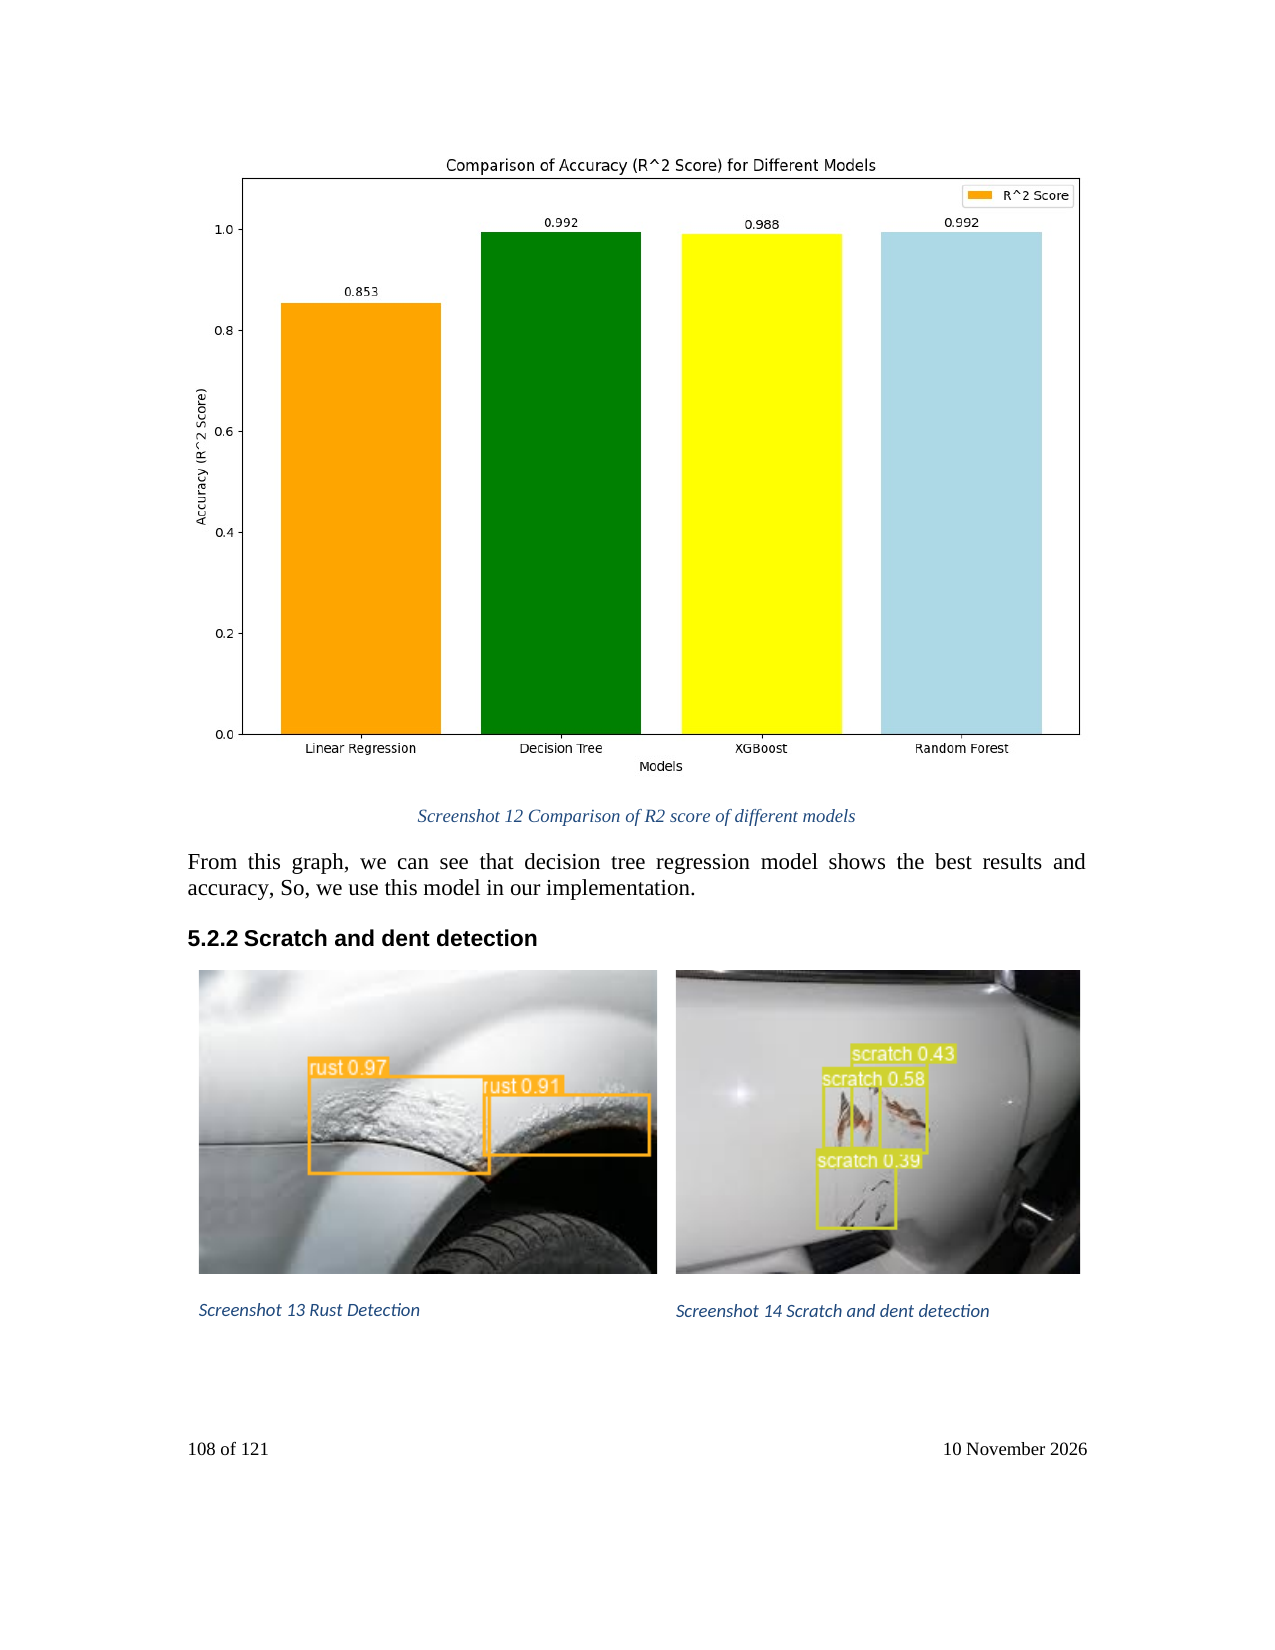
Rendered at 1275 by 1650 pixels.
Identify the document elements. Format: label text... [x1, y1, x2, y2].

table_header Screenshot 13 Rust Detection [188, 958, 664, 1396]
picture [198, 970, 658, 1274]
table_header Screenshot 14 Scratch and dent detection [665, 958, 1087, 1396]
subtitle Scratch and dent detection [187, 925, 1087, 952]
text Screenshot 12 Comparison of R2 score of different models [187, 805, 1087, 827]
text From this graph, we can see that decision tree regression model shows the best results and accuracy, So, we use this model in our implementation. [187, 848, 1087, 900]
picture [187, 150, 1088, 781]
picture [675, 970, 1081, 1274]
